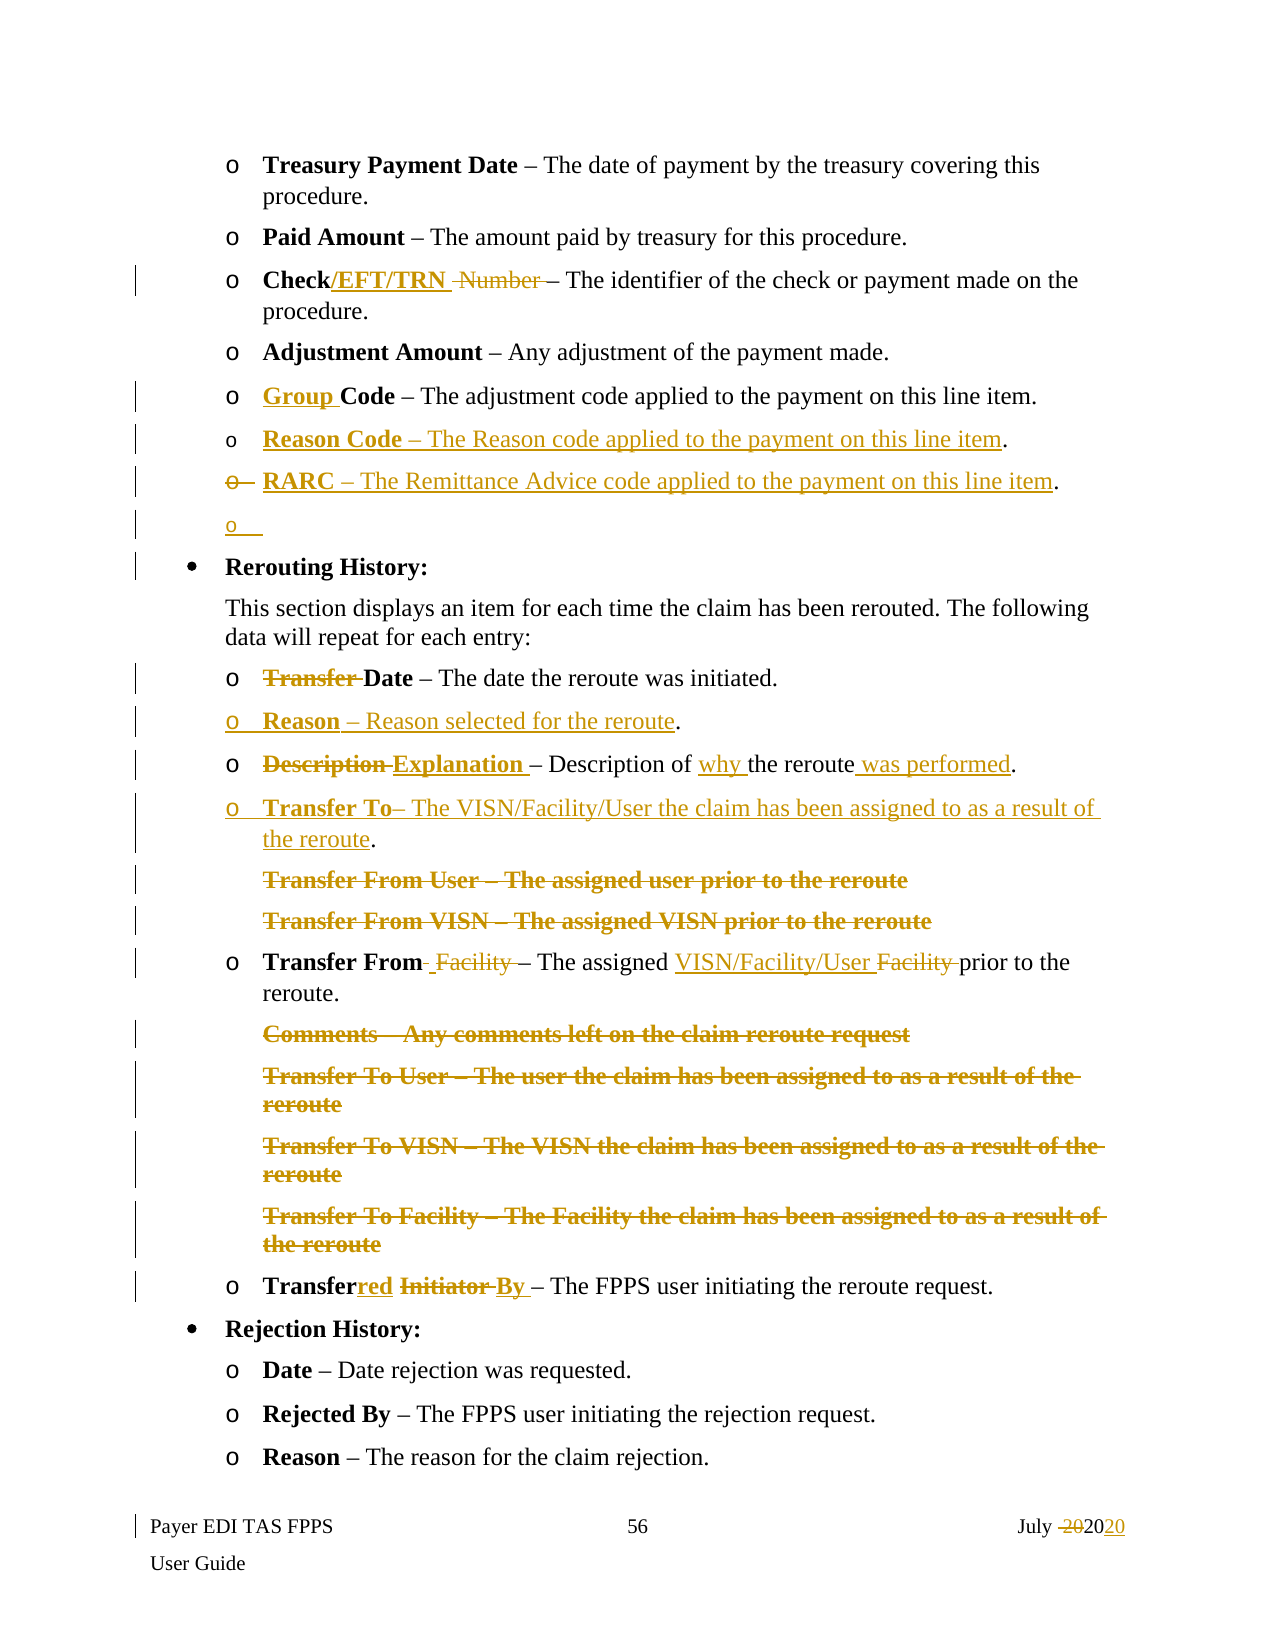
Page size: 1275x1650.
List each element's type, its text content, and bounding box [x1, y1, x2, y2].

list Adjustment Amount – Any adjustment of the payment made. [225, 337, 1125, 368]
list . [225, 424, 1125, 454]
list Rerouting History: [187, 552, 1125, 580]
list Rejected By – The FPPS user initiating the rejection request. [225, 1399, 1125, 1429]
list Transfer – The FPPS user initiating the reroute request. [225, 1271, 1125, 1302]
list Reason – The reason for the claim rejection. [225, 1442, 1125, 1473]
list Rejection History: [187, 1314, 1125, 1343]
list – Description of the reroute. [225, 749, 1125, 780]
list . [225, 466, 1125, 497]
list . [225, 706, 1125, 737]
list Paid Amount – The amount paid by treasury for this procedure. [225, 222, 1125, 253]
list Treasury Payment Date – The date of payment by the treasury covering this procedure. [225, 150, 1125, 209]
list Transfer From– The assigned prior to the reroute. [225, 947, 1125, 1007]
list Code – The adjustment code applied to the payment on this line item. [225, 381, 1125, 412]
list . [225, 793, 1125, 852]
list Date – The date the reroute was initiated. [225, 663, 1125, 694]
text This section displays an item for each time the claim has been rerouted. The following data will repeat for each entry: [225, 593, 1125, 650]
list Check– The identifier of the check or payment made on the procedure. [225, 265, 1125, 325]
list Date – Date rejection was requested. [225, 1355, 1125, 1386]
